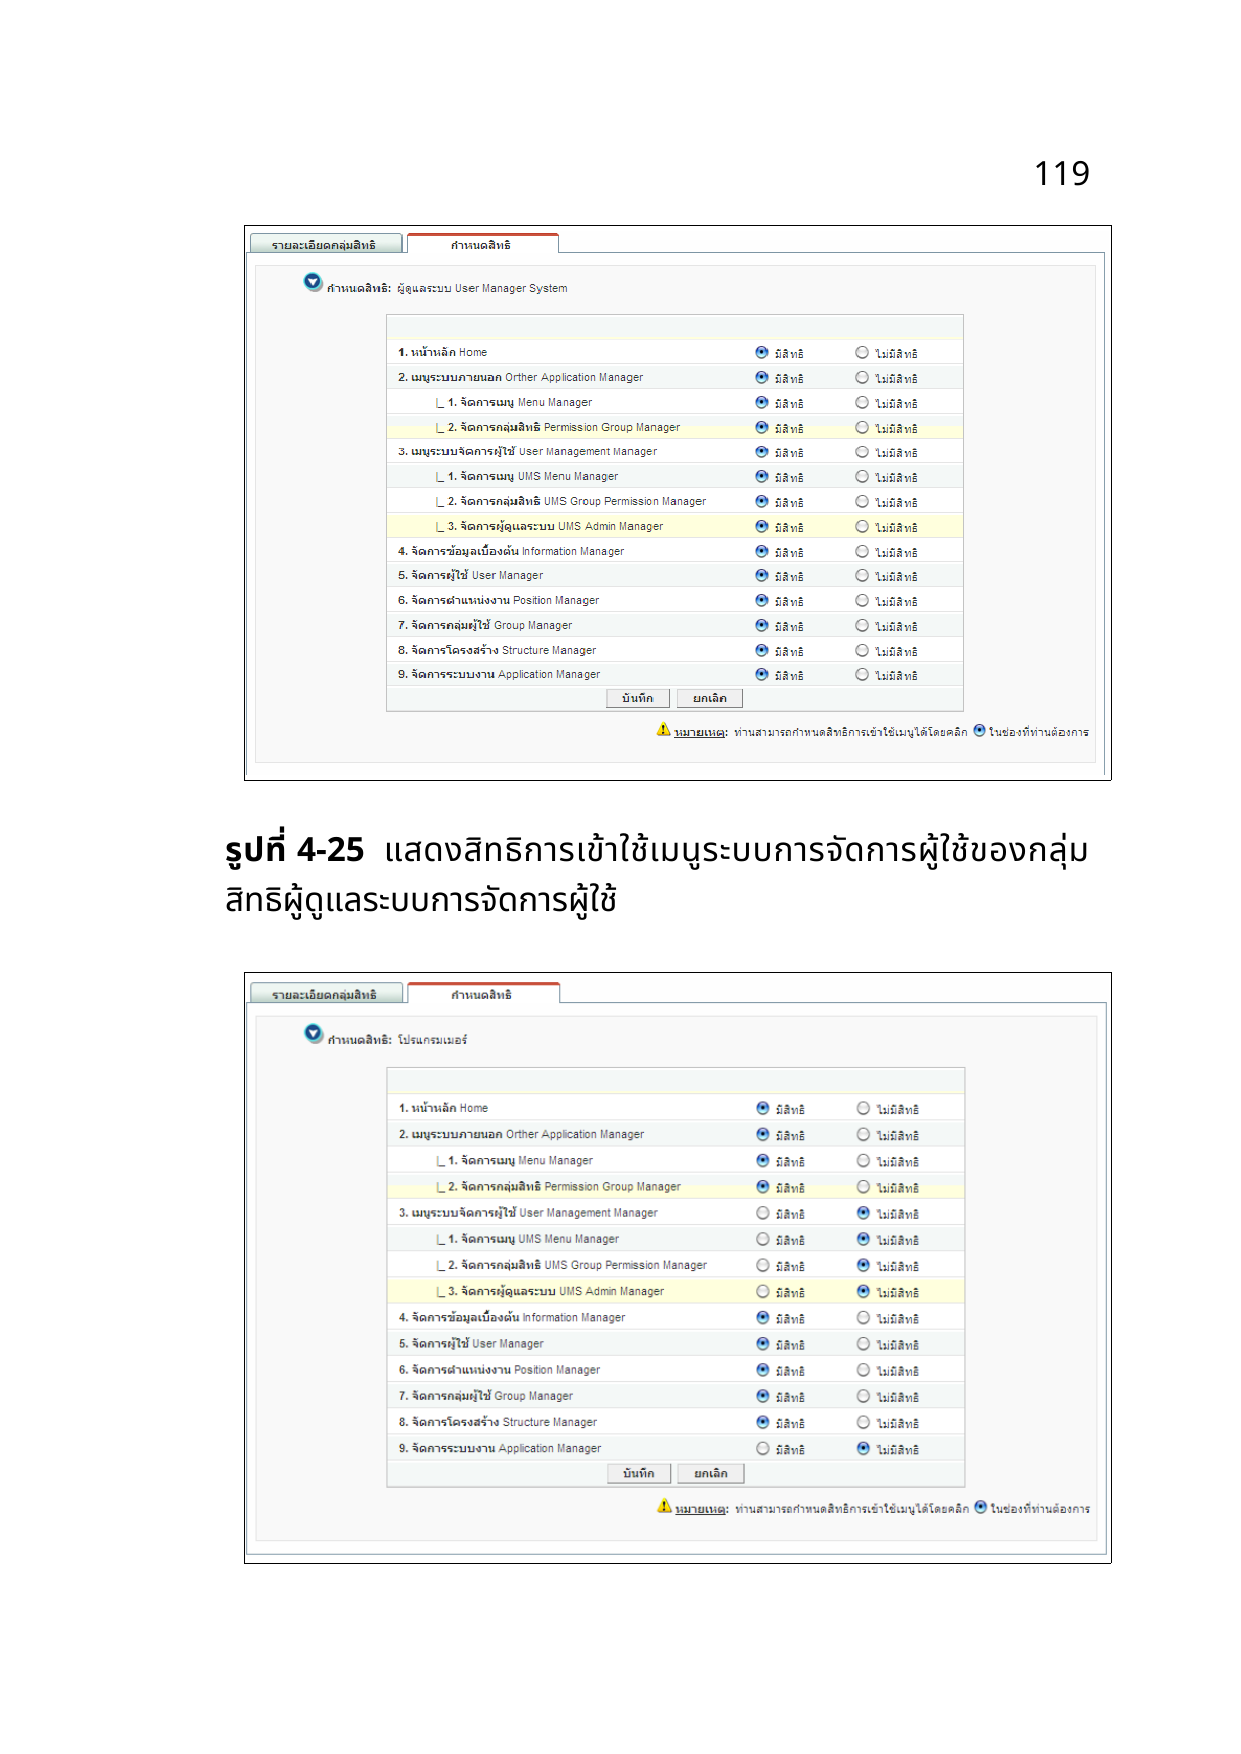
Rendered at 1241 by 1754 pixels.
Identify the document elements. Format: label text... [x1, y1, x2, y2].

picture [245, 231, 1109, 775]
picture [245, 978, 1109, 1557]
text รูปที่ 4-25 แสดงสิทธิการเข้าใช้เมนูระบบการจัดการผู้ใช้ของกลุ่มสิทธิผู้ดูแลระบบการจัดการผู้ใช้ [225, 826, 1090, 927]
